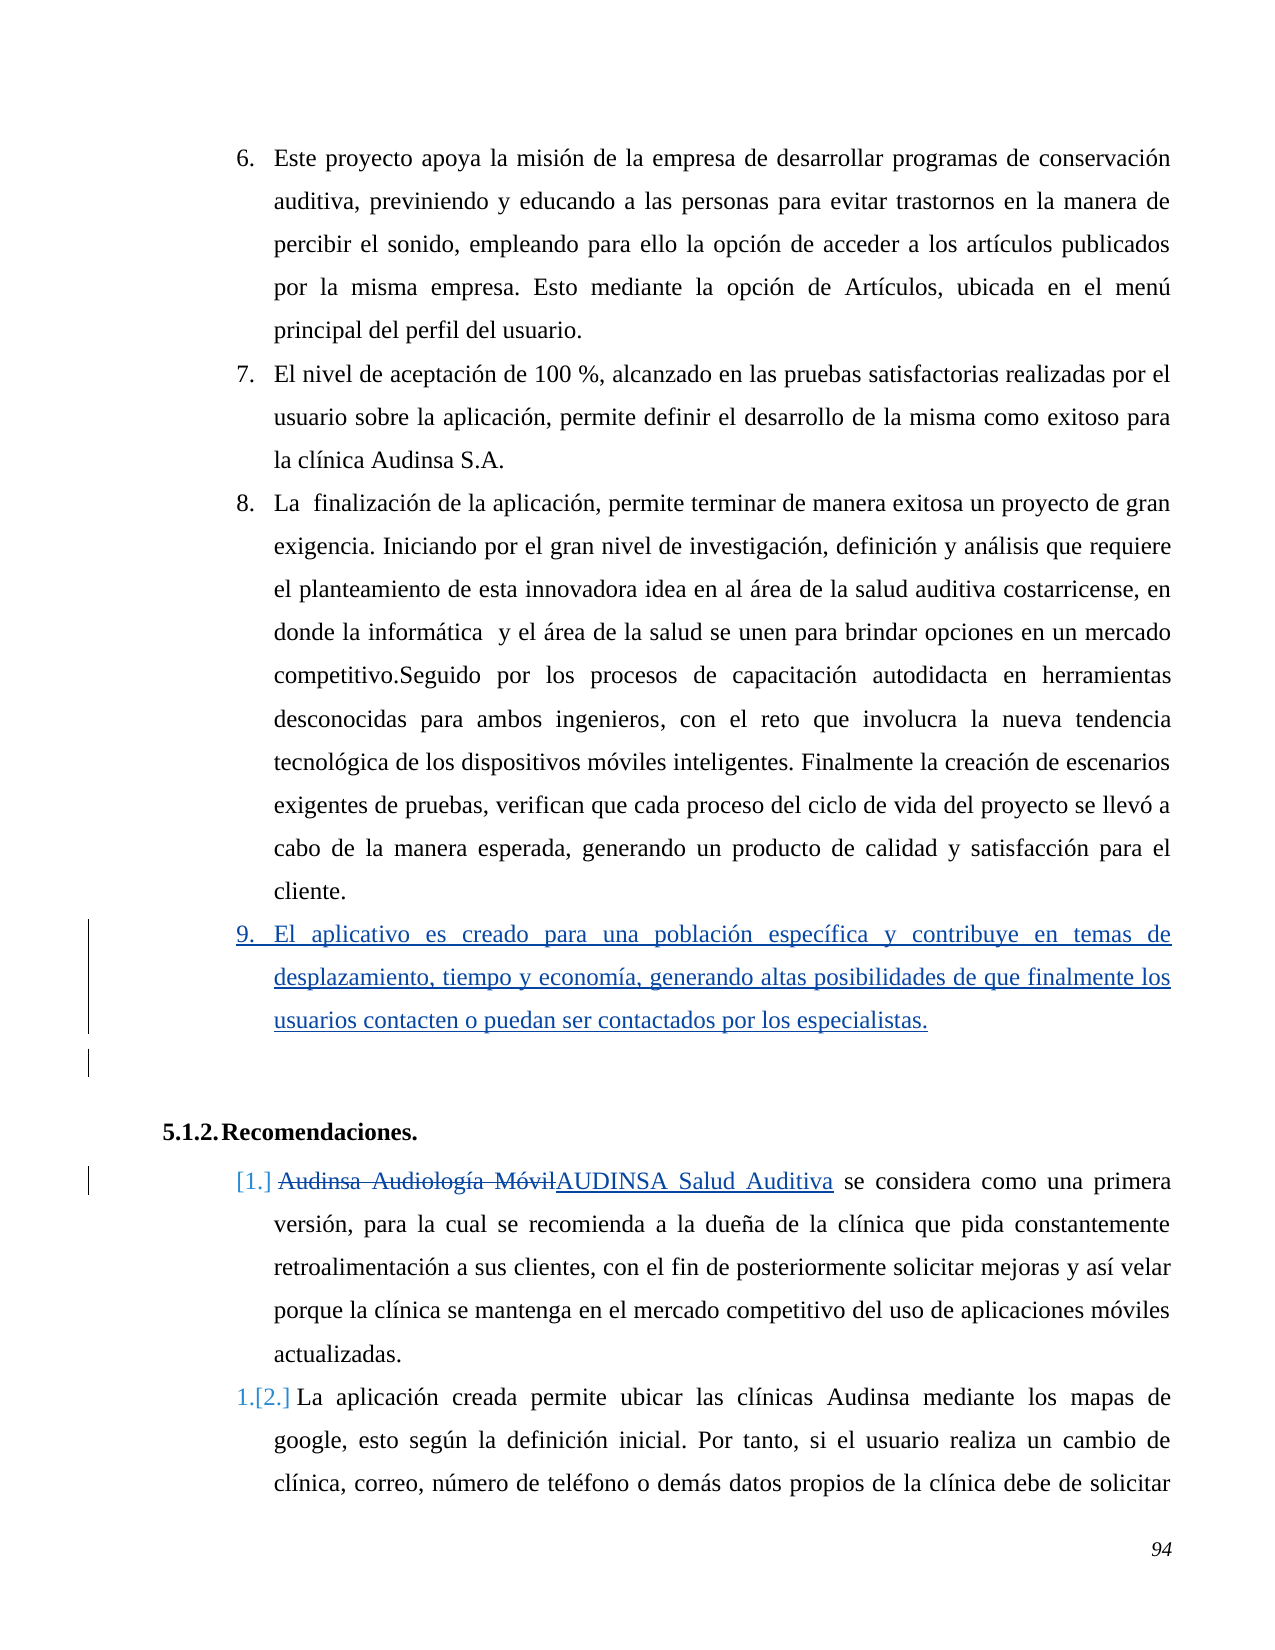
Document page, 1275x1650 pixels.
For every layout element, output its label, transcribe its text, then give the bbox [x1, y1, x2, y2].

list El nivel de aceptación de 100 %, alcanzado en las pruebas satisfactorias realizadas por el usuario sobre la aplicación, permite definir el desarrollo de la misma como exitoso para la clínica Audinsa S.A. [236, 359, 1172, 474]
text Recomendaciones. [162, 1117, 1172, 1146]
list La finalización de la aplicación, permite terminar de manera exitosa un proyecto de gran exigencia. Iniciando por el gran nivel de investigación, definición y análisis que requiere el planteamiento de esta innovadora idea en al área de la salud auditiva costarricense, en donde la informática y el área de la salud se unen para brindar opciones en un mercado competitivo.Seguido por los procesos de capacitación autodidacta en herramientas desconocidas para ambos ingenieros, con el reto que involucra la nueva tendencia tecnológica de los dispositivos móviles inteligentes. Finalmente la creación de escenarios exigentes de pruebas, verifican que cada proceso del ciclo de vida del proyecto se llevó a cabo de la manera esperada, generando un producto de calidad y satisfacción para el cliente. [236, 488, 1172, 905]
list Este proyecto apoya la misión de la empresa de desarrollar programas de conservación auditiva, previniendo y educando a las personas para evitar trastornos en la manera de percibir el sonido, empleando para ello la opción de acceder a los artículos publicados por la misma empresa. Esto mediante la opción de Artículos, ubicada en el menú principal del perfil del usuario. [236, 143, 1172, 344]
list se considera como una primera versión, para la cual se recomienda a la dueña de la clínica que pida constantemente retroalimentación a sus clientes, con el fin de posteriormente solicitar mejoras y así velar porque la clínica se mantenga en el mercado competitivo del uso de aplicaciones móviles actualizadas. [236, 1166, 1172, 1367]
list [236, 1382, 1172, 1497]
